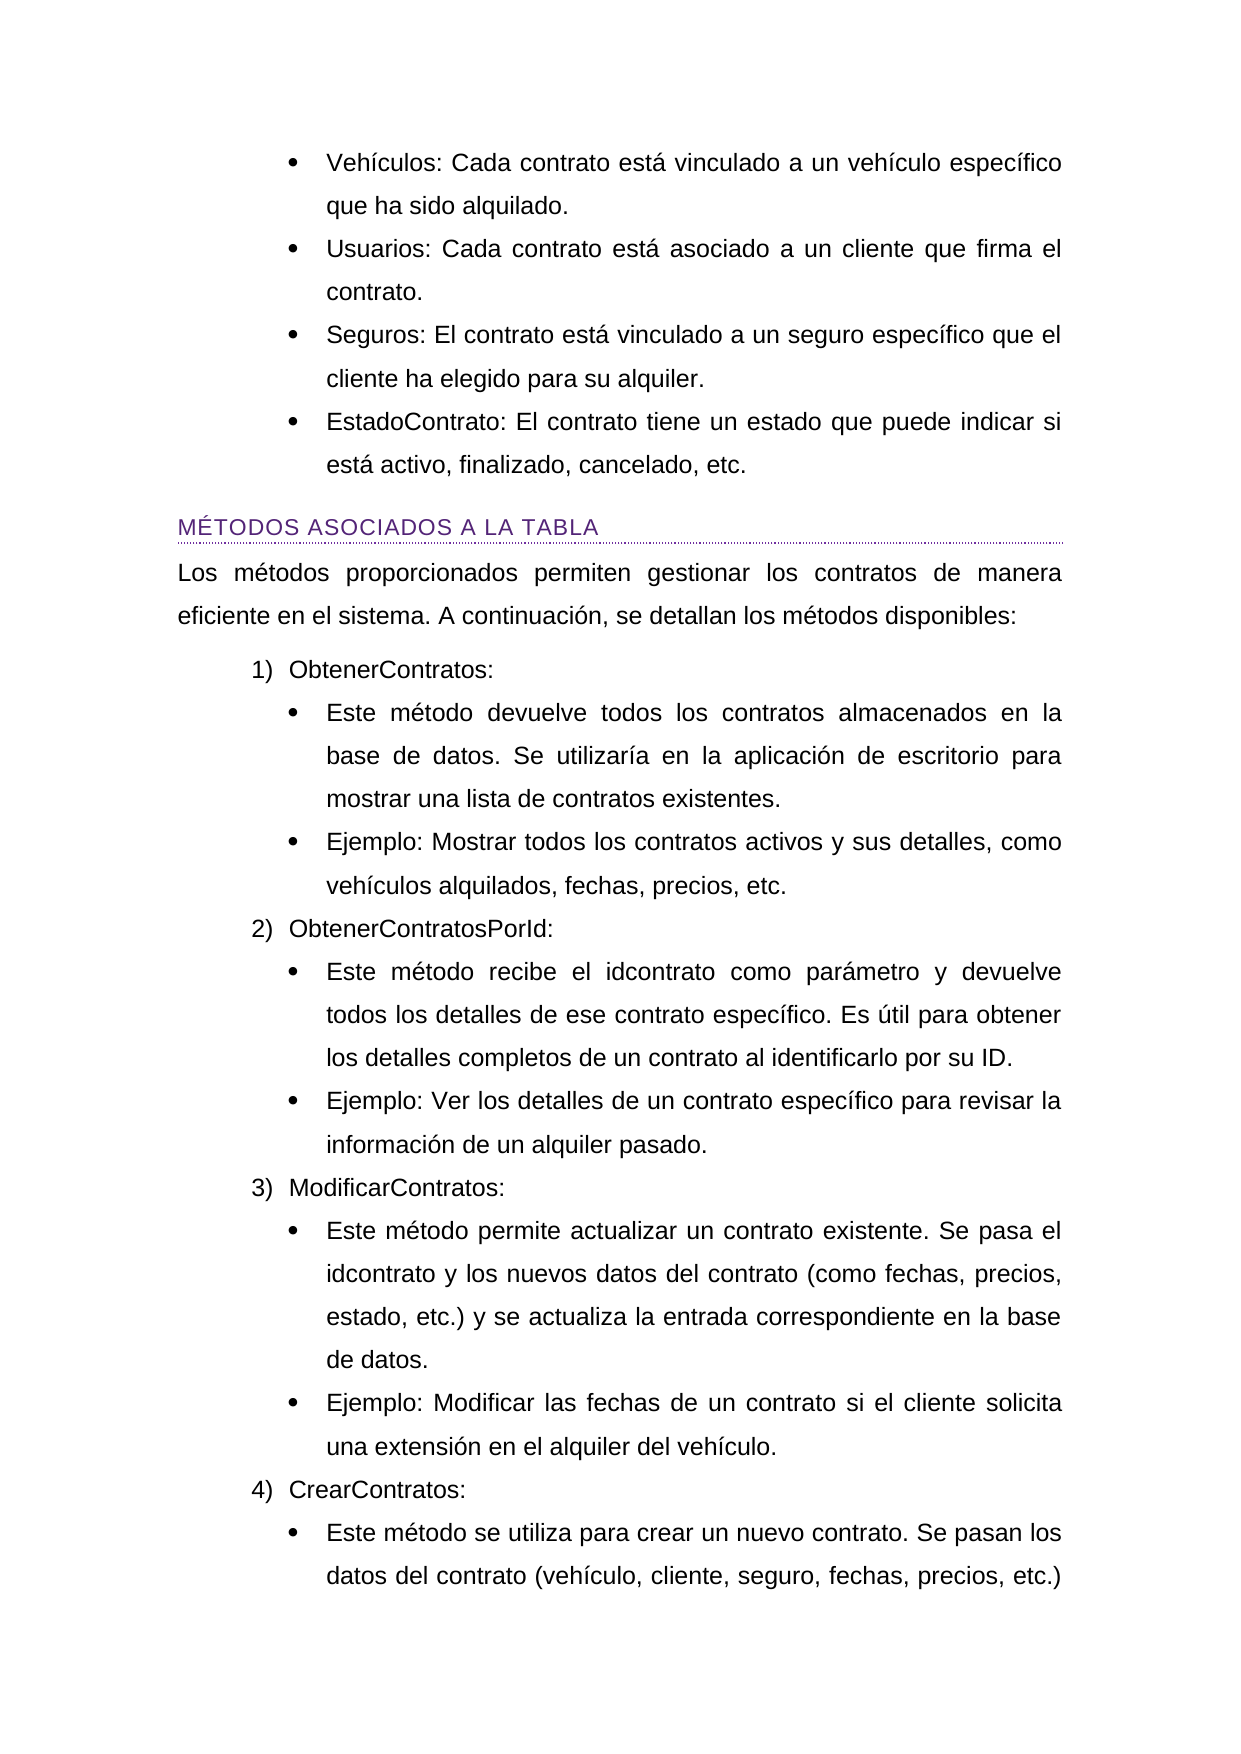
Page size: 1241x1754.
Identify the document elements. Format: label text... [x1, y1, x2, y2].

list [288, 1518, 1063, 1590]
list Este método recibe el idcontrato como parámetro y devuelve todos los detalles de ese contrato específico. Es útil para obtener los detalles completos de un contrato al identificarlo por su ID. [288, 957, 1063, 1072]
text Los métodos proporcionados permiten gestionar los contratos de manera eficiente en el sistema. A continuación, se detallan los métodos disponibles: [177, 558, 1063, 630]
list ModificarContratos: [251, 1173, 1063, 1201]
list EstadoContrato: El contrato tiene un estado que puede indicar si está activo, finalizado, cancelado, etc. [288, 407, 1063, 479]
list Este método permite actualizar un contrato existente. Se pasa el idcontrato y los nuevos datos del contrato (como fechas, precios, estado, etc.) y se actualiza la entrada correspondiente en la base de datos. [288, 1216, 1063, 1374]
list ObtenerContratosPorId: [251, 914, 1063, 942]
subtitle Métodos asociados a la tabla [177, 514, 1063, 544]
list Ejemplo: Modificar las fechas de un contrato si el cliente solicita una extensión en el alquiler del vehículo. [288, 1388, 1063, 1460]
list Vehículos: Cada contrato está vinculado a un vehículo específico que ha sido alquilado. [288, 148, 1063, 219]
list ObtenerContratos: [251, 655, 1063, 683]
list Ejemplo: Ver los detalles de un contrato específico para revisar la información de un alquiler pasado. [288, 1086, 1063, 1158]
list Ejemplo: Mostrar todos los contratos activos y sus detalles, como vehículos alquilados, fechas, precios, etc. [288, 827, 1063, 899]
list Usuarios: Cada contrato está asociado a un cliente que firma el contrato. [288, 234, 1063, 306]
list CrearContratos: [251, 1475, 1063, 1503]
list Este método devuelve todos los contratos almacenados en la base de datos. Se utilizaría en la aplicación de escritorio para mostrar una lista de contratos existentes. [288, 698, 1063, 813]
list Seguros: El contrato está vinculado a un seguro específico que el cliente ha elegido para su alquiler. [288, 320, 1063, 392]
